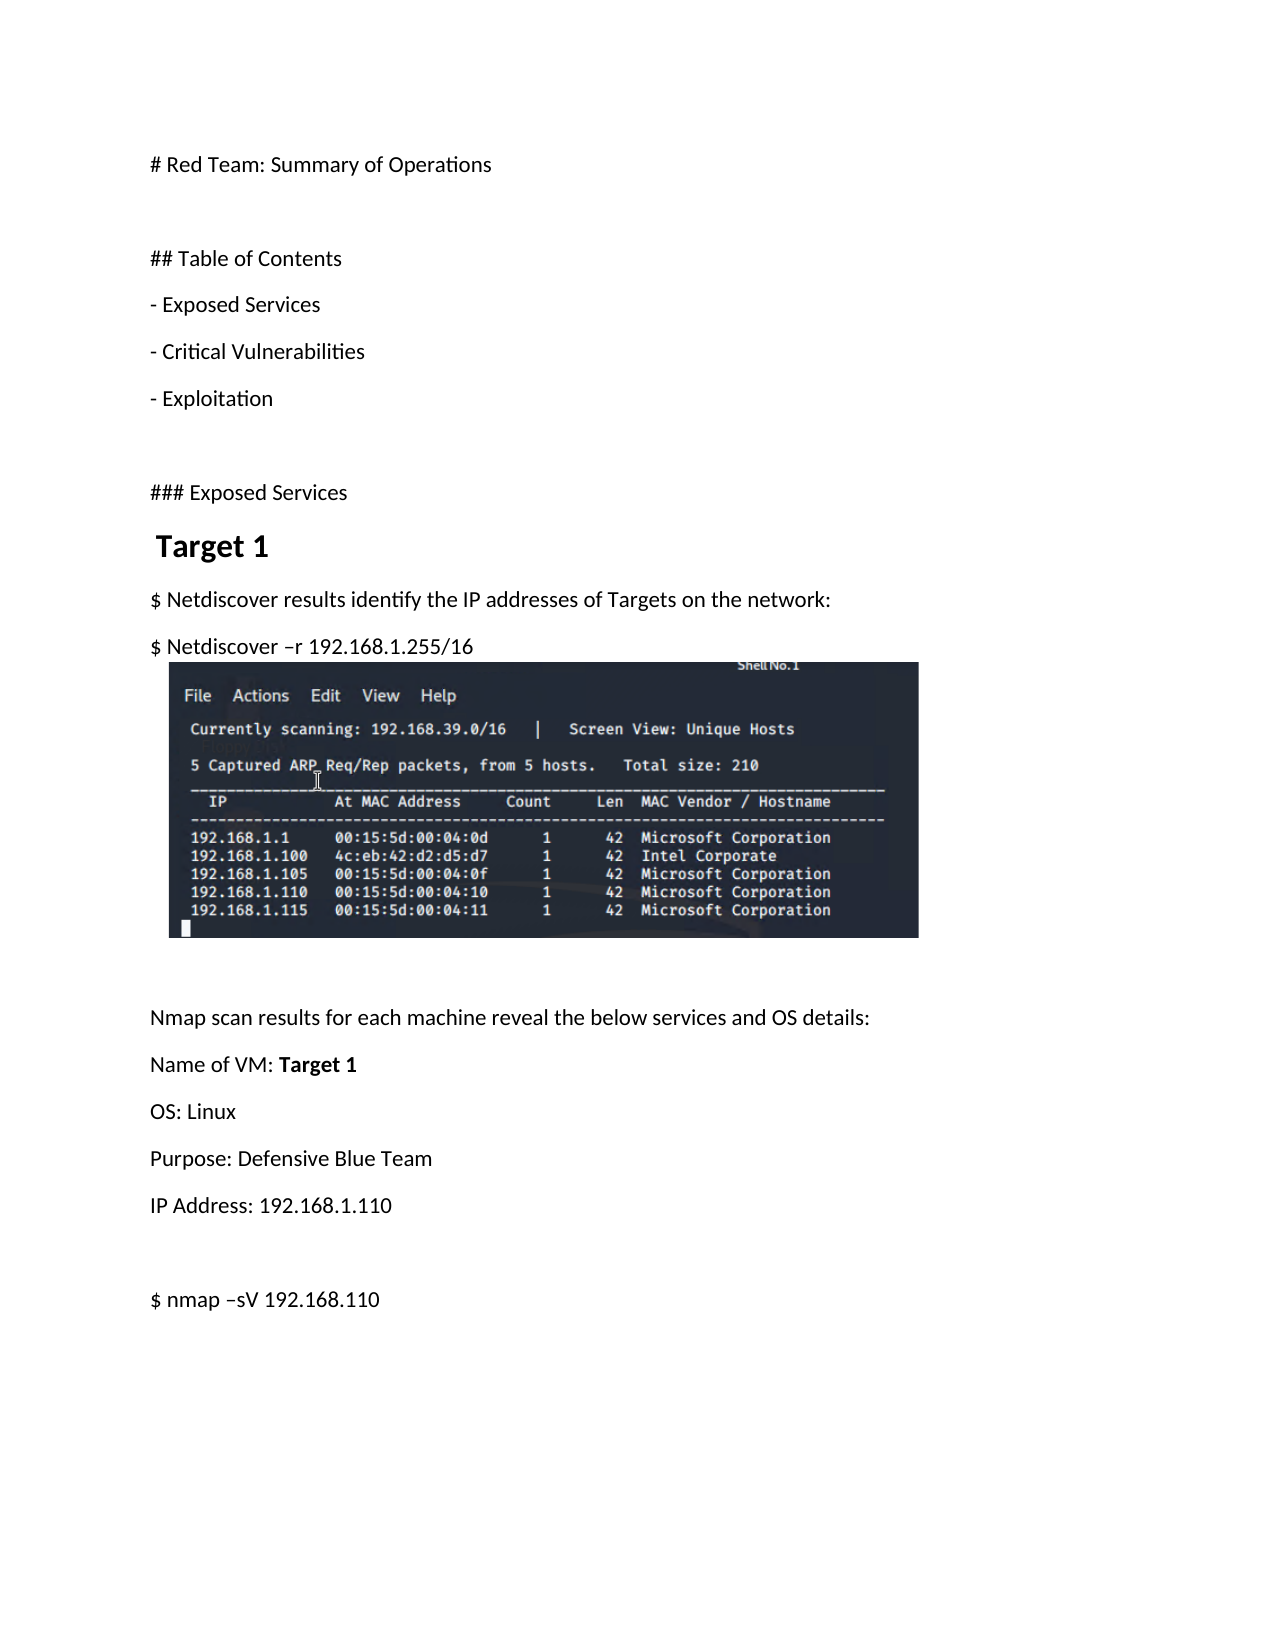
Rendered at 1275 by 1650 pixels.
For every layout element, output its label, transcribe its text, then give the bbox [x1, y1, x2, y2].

text ### Exposed Services [150, 478, 1125, 506]
text $ nmap –sV 192.168.110 [150, 1285, 1125, 1313]
text Purpose: Defensive Blue Team [150, 1144, 1125, 1172]
text $ Netdiscover –r 192.168.1.255/16 [150, 632, 1125, 938]
text $ Netdiscover results identify the IP addresses of Targets on the network: [150, 586, 1125, 614]
text OS: Linux [150, 1097, 1125, 1125]
text IP Address: 192.168.1.110 [150, 1191, 1125, 1219]
text ## Table of Contents [150, 244, 1125, 272]
text - Critical Vulnerabilities [150, 337, 1125, 366]
text # Red Team: Summary of Operations [150, 150, 1125, 178]
text Nmap scan results for each machine reveal the below services and OS details: [150, 1003, 1125, 1031]
text Target 1 [150, 525, 1125, 566]
text - Exposed Services [150, 291, 1125, 319]
text - Exploitation [150, 384, 1125, 412]
text Name of VM: Target 1 [150, 1050, 1125, 1078]
